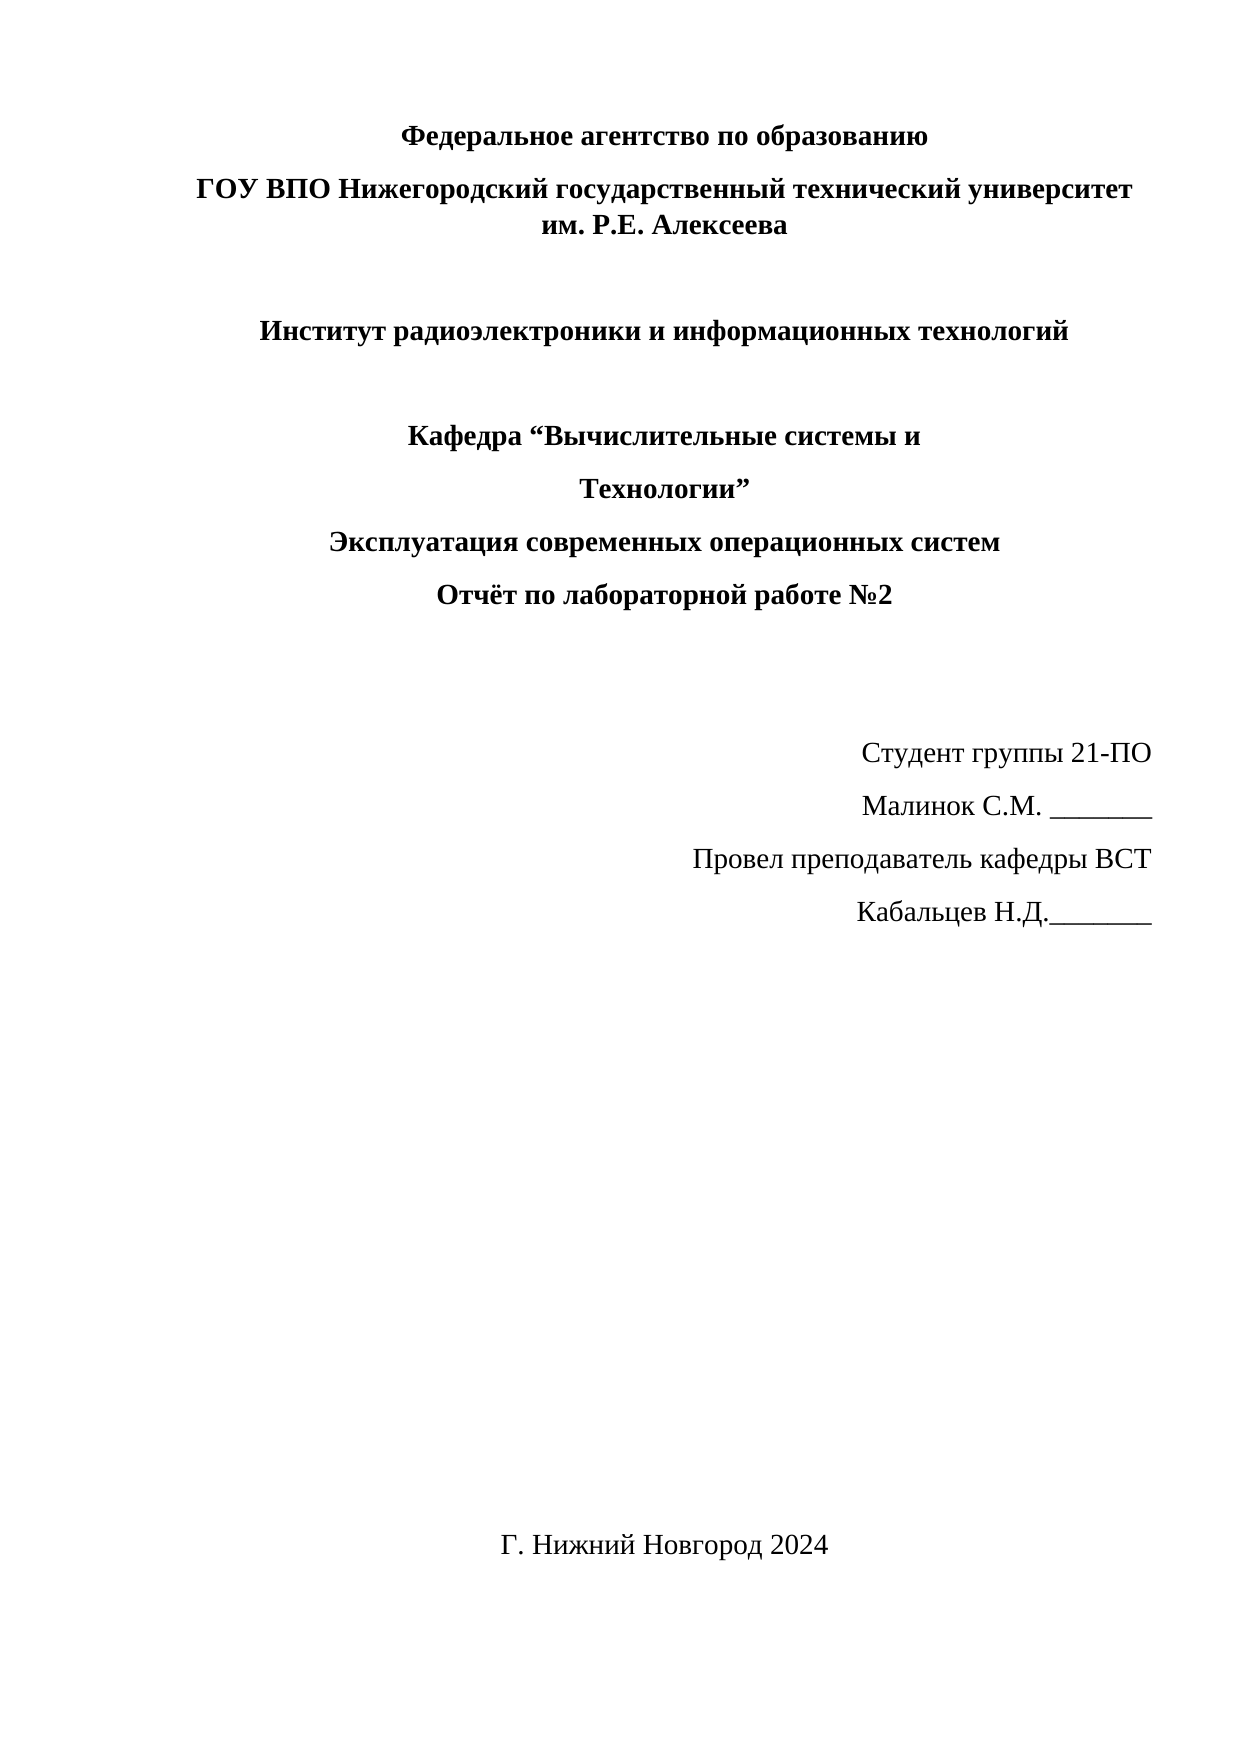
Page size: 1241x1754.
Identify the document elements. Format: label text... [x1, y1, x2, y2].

text Малинок С.М. _______ [177, 788, 1152, 822]
text Эксплуатация современных операционных систем [177, 524, 1152, 557]
text Отчёт по лабораторной работе №2 [177, 577, 1152, 610]
text Провел преподаватель кафедры ВСТ [177, 841, 1152, 874]
text ГОУ ВПО Нижегородский государственный технический университет им. Р.Е. Алексеева [177, 171, 1152, 241]
text Кабальцев Н.Д._______ [177, 894, 1152, 927]
text Студент группы 21-ПО [177, 735, 1152, 769]
text Технологии” [177, 471, 1152, 505]
text Г. Нижний Новгород 2024 [177, 1527, 1152, 1561]
text Кафедра “Вычислительные системы и [177, 418, 1152, 452]
text Институт радиоэлектроники и информационных технологий [177, 313, 1152, 346]
text Федеральное агентство по образованию [177, 118, 1152, 152]
